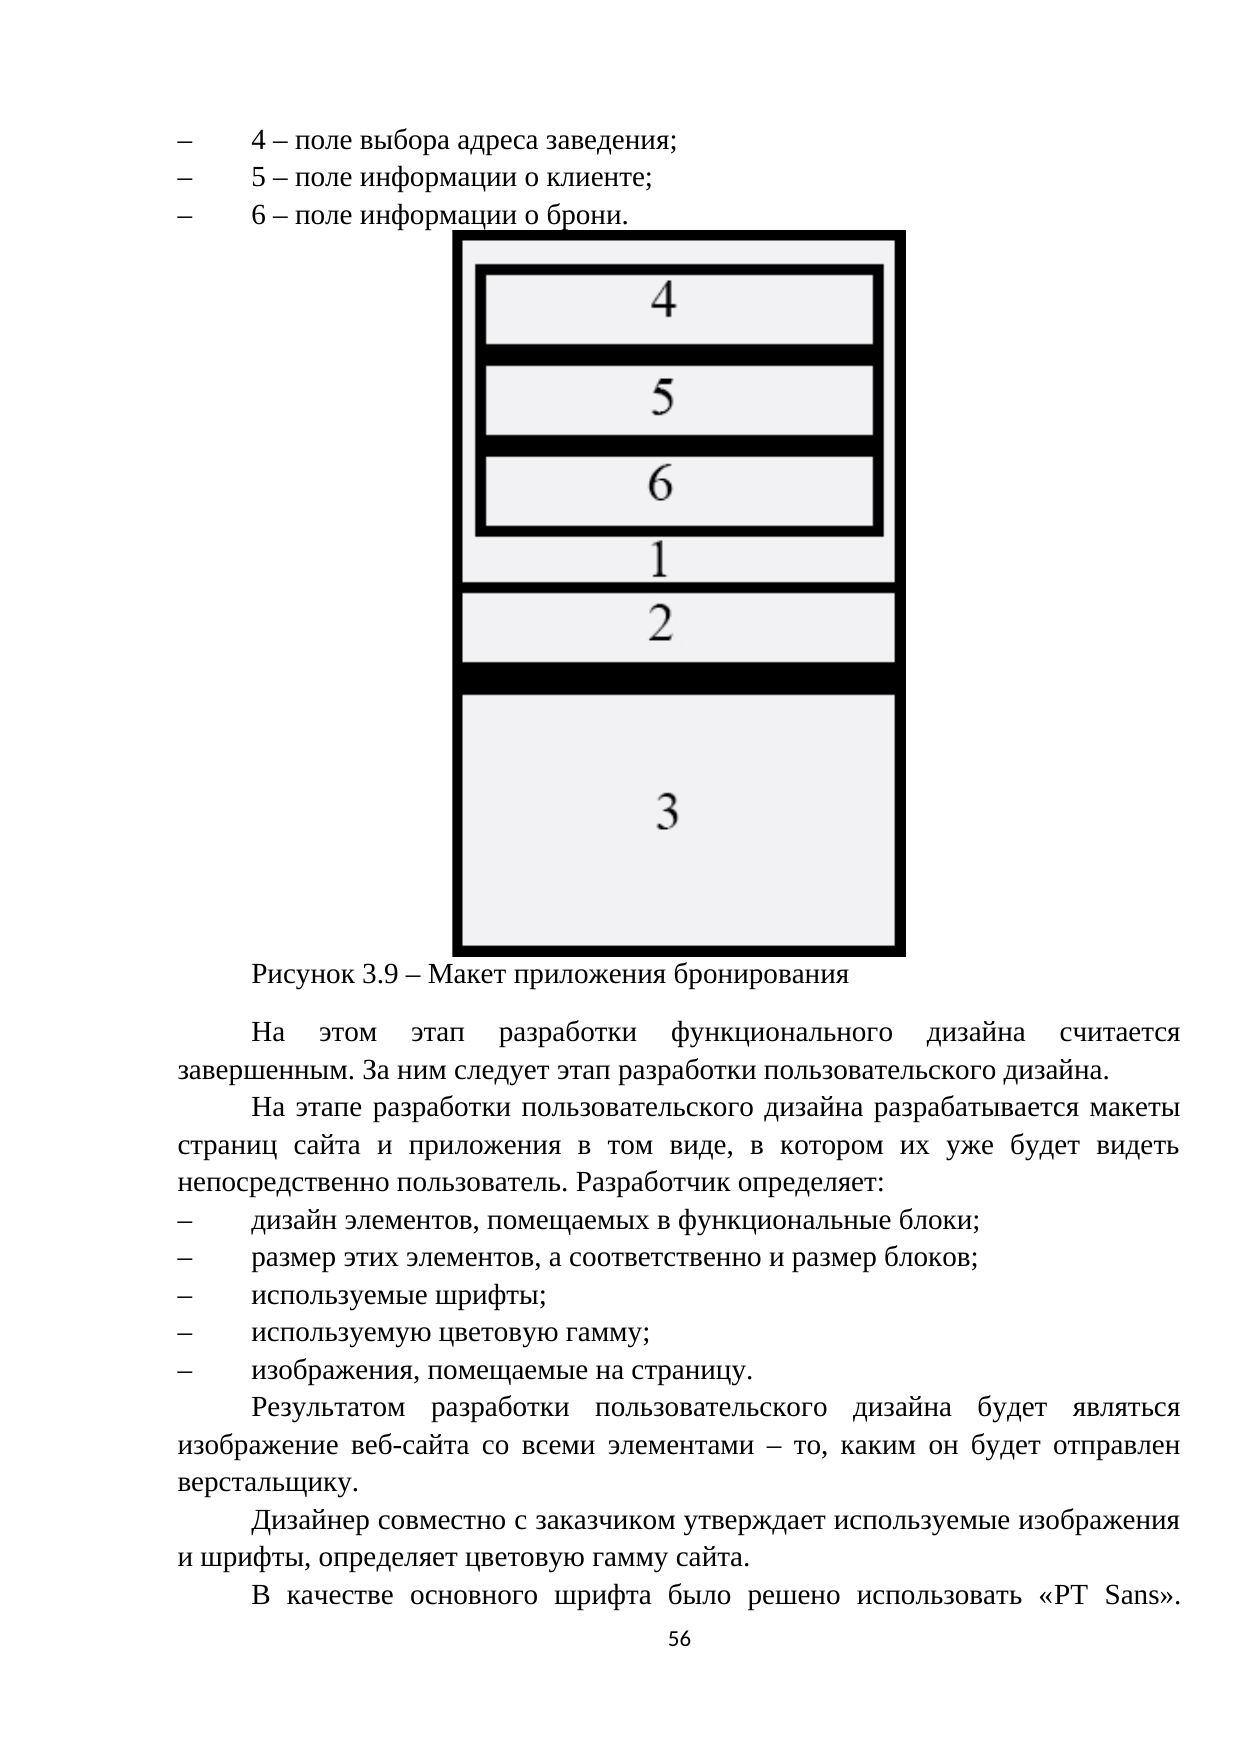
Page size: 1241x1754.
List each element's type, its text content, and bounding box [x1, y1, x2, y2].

text На этом этап разработки функционального дизайна считается завершенным. За ним следует этап разработки пользовательского дизайна. [177, 1011, 1181, 1086]
list 4 – поле выбора адреса заведения; [177, 118, 1181, 156]
text Рисунок 3.9 – Макет приложения бронирования [177, 956, 1181, 990]
list используемую цветовую гамму; [177, 1311, 1181, 1348]
text Результатом разработки пользовательского дизайна будет являться изображение веб-сайта со всеми элементами – то, каким он будет отправлен верстальщику. [177, 1386, 1181, 1498]
list размер этих элементов, а соответственно и размер блоков; [177, 1236, 1181, 1273]
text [177, 1573, 1181, 1611]
list 5 – поле информации о клиенте; [177, 156, 1181, 193]
picture [452, 230, 906, 957]
text На этапе разработки пользовательского дизайна разрабатывается макеты страниц сайта и приложения в том виде, в котором их уже будет видеть непосредственно пользователь. Разработчик определяет: [177, 1086, 1181, 1198]
list изображения, помещаемые на страницу. [177, 1348, 1181, 1386]
list дизайн элементов, помещаемых в функциональные блоки; [177, 1198, 1181, 1236]
text Дизайнер совместно с заказчиком утверждает используемые изображения и шрифты, определяет цветовую гамму сайта. [177, 1498, 1181, 1573]
list 6 – поле информации о брони. [177, 193, 1181, 231]
list используемые шрифты; [177, 1273, 1181, 1311]
